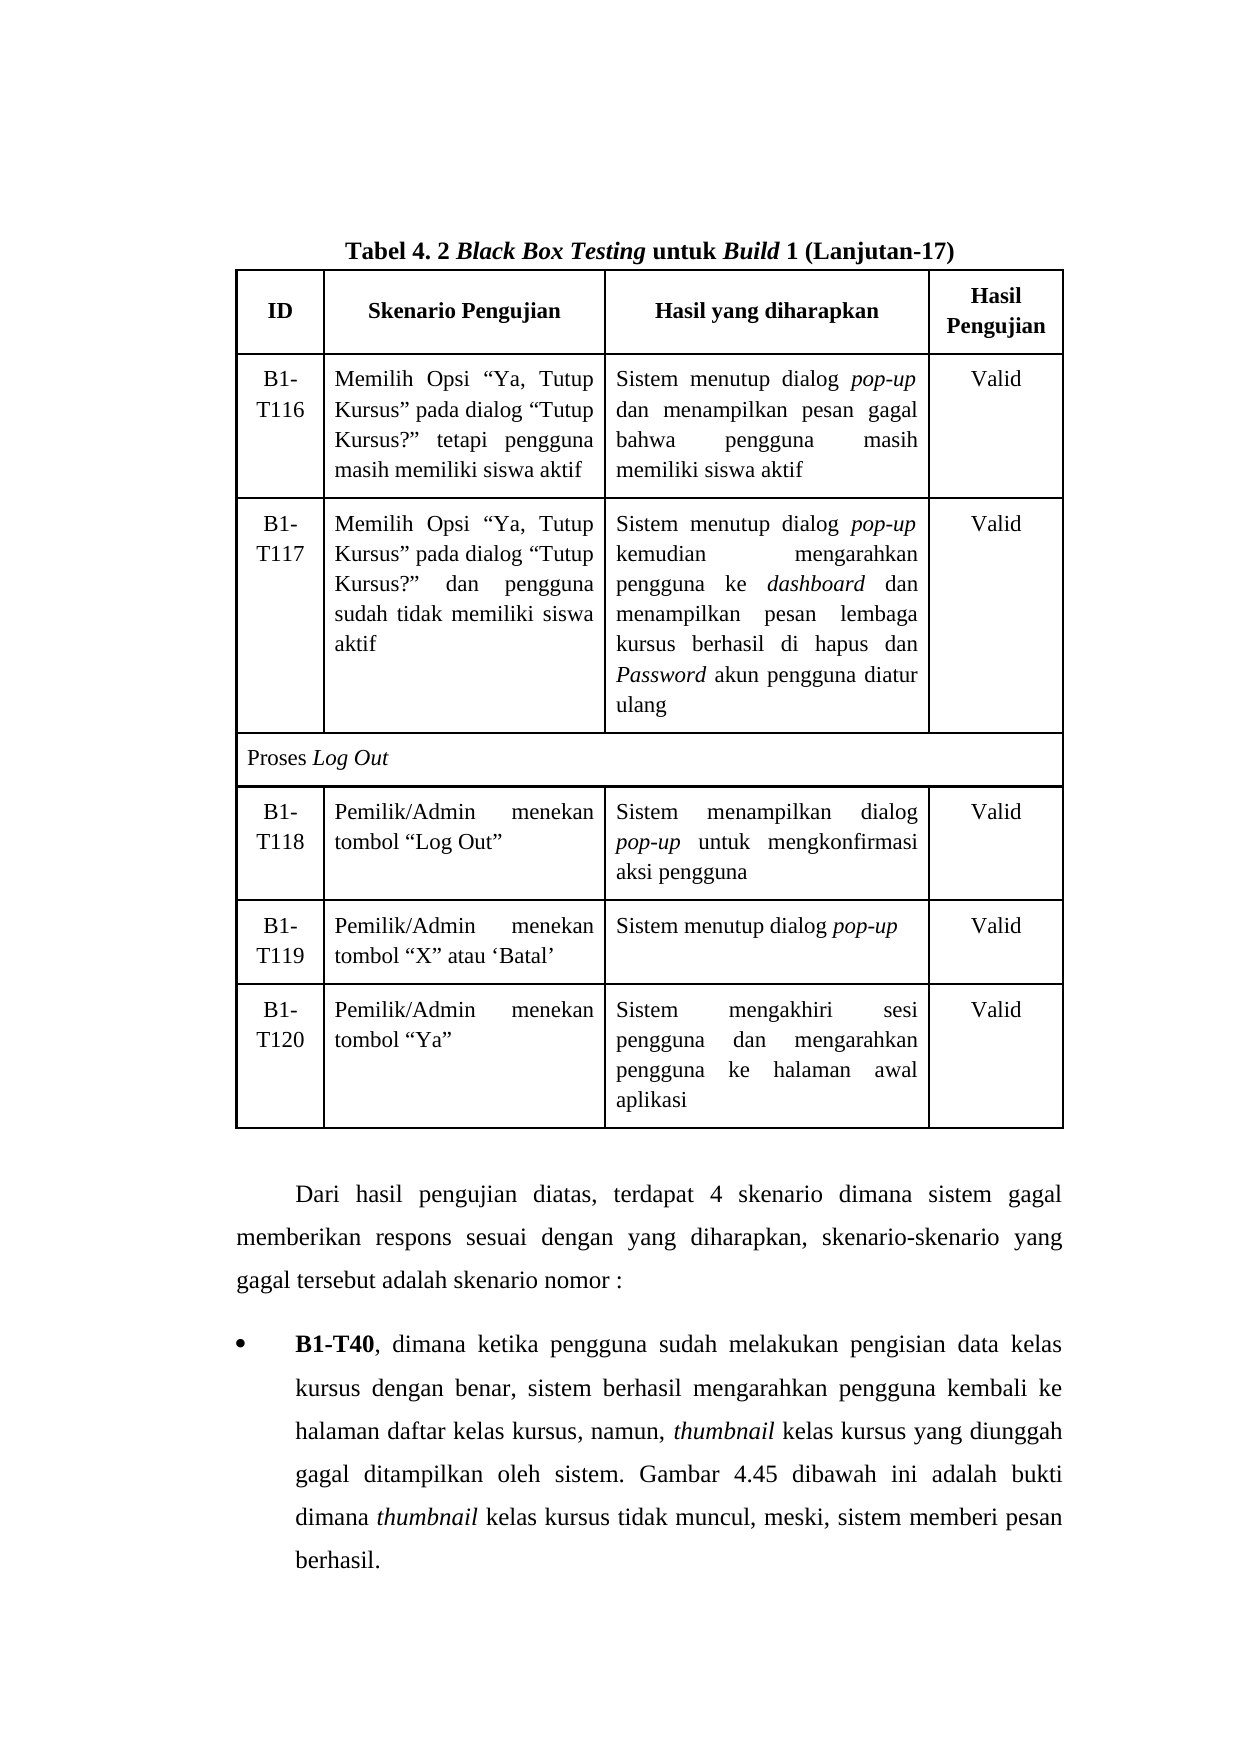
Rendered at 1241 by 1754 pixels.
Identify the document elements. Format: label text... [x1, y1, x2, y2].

table_cell Proses Log Out [238, 734, 1062, 785]
table_cell Pemilik/Admin menekan tombol “X” atau ‘Batal’ [325, 901, 604, 983]
text Tabel 4. 2 Black Box Testing untuk Build 1 (Lanjutan-17) [236, 236, 1063, 265]
table_cell Valid [930, 985, 1062, 1127]
table_cell Pemilik/Admin menekan tombol “Ya” [325, 985, 604, 1127]
table_cell Sistem menutup dialog pop-up dan menampilkan pesan gagal bahwa pengguna masih memiliki siswa aktif [606, 355, 928, 497]
table_cell B1-T119 [238, 901, 323, 983]
table_cell Sistem mengakhiri sesi pengguna dan mengarahkan pengguna ke halaman awal aplikasi [606, 985, 928, 1127]
table_cell Sistem menutup dialog pop-up kemudian mengarahkan pengguna ke dashboard dan menampilkan pesan lembaga kursus berhasil di hapus dan Password akun pengguna diatur ulang [606, 499, 928, 732]
table_header Hasil Pengujian [930, 271, 1062, 353]
table_header Skenario Pengujian [325, 271, 604, 353]
table_header ID [238, 271, 323, 353]
table_cell Valid [930, 499, 1062, 732]
table_header Hasil yang diharapkan [606, 271, 928, 353]
table_cell Memilih Opsi “Ya, Tutup Kursus” pada dialog “Tutup Kursus?” dan pengguna sudah tidak memiliki siswa aktif [325, 499, 604, 732]
table_cell Sistem menampilkan dialog pop-up untuk mengkonfirmasi aksi pengguna [606, 788, 928, 899]
list B1-T40, dimana ketika pengguna sudah melakukan pengisian data kelas kursus dengan benar, sistem berhasil mengarahkan pengguna kembali ke halaman daftar kelas kursus, namun, thumbnail kelas kursus yang diunggah gagal ditampilkan oleh sistem. Gambar 4.45 dibawah ini adalah bukti dimana thumbnail kelas kursus tidak muncul, meski, sistem memberi pesan berhasil. [236, 1329, 1063, 1574]
table_cell B1-T116 [238, 355, 323, 497]
table_cell Valid [930, 901, 1062, 983]
table_cell Pemilik/Admin menekan tombol “Log Out” [325, 788, 604, 899]
table_cell B1-T118 [238, 788, 323, 899]
table_cell Valid [930, 788, 1062, 899]
table_cell B1-T117 [238, 499, 323, 732]
table_cell B1-T120 [238, 985, 323, 1127]
table_cell Valid [930, 355, 1062, 497]
table_cell Memilih Opsi “Ya, Tutup Kursus” pada dialog “Tutup Kursus?” tetapi pengguna masih memiliki siswa aktif [325, 355, 604, 497]
table_cell Sistem menutup dialog pop-up [606, 901, 928, 983]
text Dari hasil pengujian diatas, terdapat 4 skenario dimana sistem gagal memberikan respons sesuai dengan yang diharapkan, skenario-skenario yang gagal tersebut adalah skenario nomor : [236, 1179, 1063, 1294]
